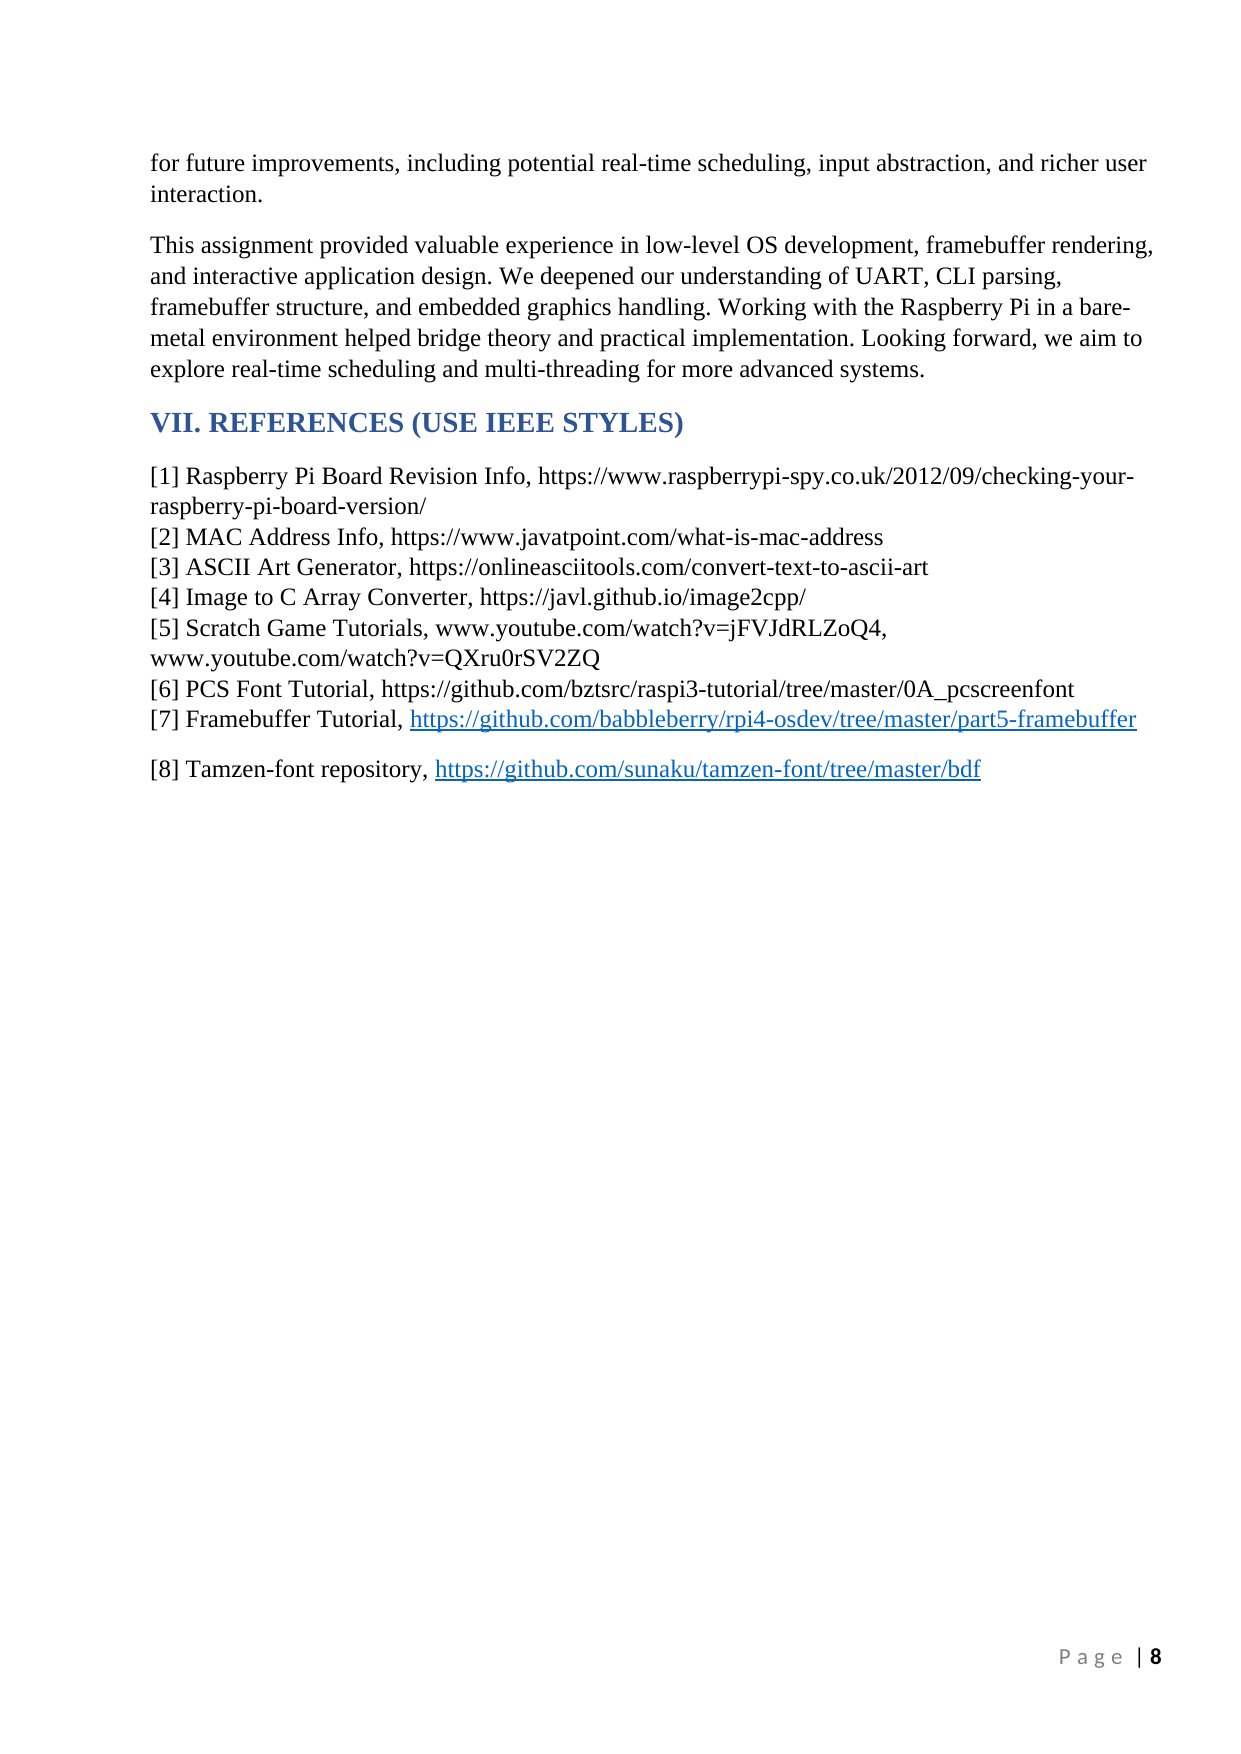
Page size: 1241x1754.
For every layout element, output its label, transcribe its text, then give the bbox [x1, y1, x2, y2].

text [150, 148, 1161, 207]
text This assignment provided valuable experience in low-level OS development, framebuffer rendering, and interactive application design. We deepened our understanding of UART, CLI parsing, framebuffer structure, and embedded graphics handling. Working with the Raspberry Pi in a bare-metal environment helped bridge theory and practical implementation. Looking forward, we aim to explore real-time scheduling and multi-threading for more advanced systems. [150, 230, 1161, 383]
subtitle VII. REFERENCES (USE IEEE STYLES) [150, 405, 1161, 438]
text [1] Raspberry Pi Board Revision Info, https://www.raspberrypi-spy.co.uk/2012/09/checking-your-raspberry-pi-board-version/ [2] MAC Address Info, https://www.javatpoint.com/what-is-mac-address [3] ASCII Art Generator, https://onlineasciitools.com/convert-text-to-ascii-art [4] Image to C Array Converter, https://javl.github.io/image2cpp/ [5] Scratch Game Tutorials, www.youtube.com/watch?v=jFVJdRLZoQ4, www.youtube.com/watch?v=QXru0rSV2ZQ [6] PCS Font Tutorial, https://github.com/bztsrc/raspi3-tutorial/tree/master/0A_pcscreenfont [7] Framebuffer Tutorial, https://github.com/babbleberry/rpi4-osdev/tree/master/part5-framebuffer [150, 461, 1161, 733]
text [8] Tamzen-font repository, https://github.com/sunaku/tamzen-font/tree/master/bdf [150, 754, 1161, 783]
